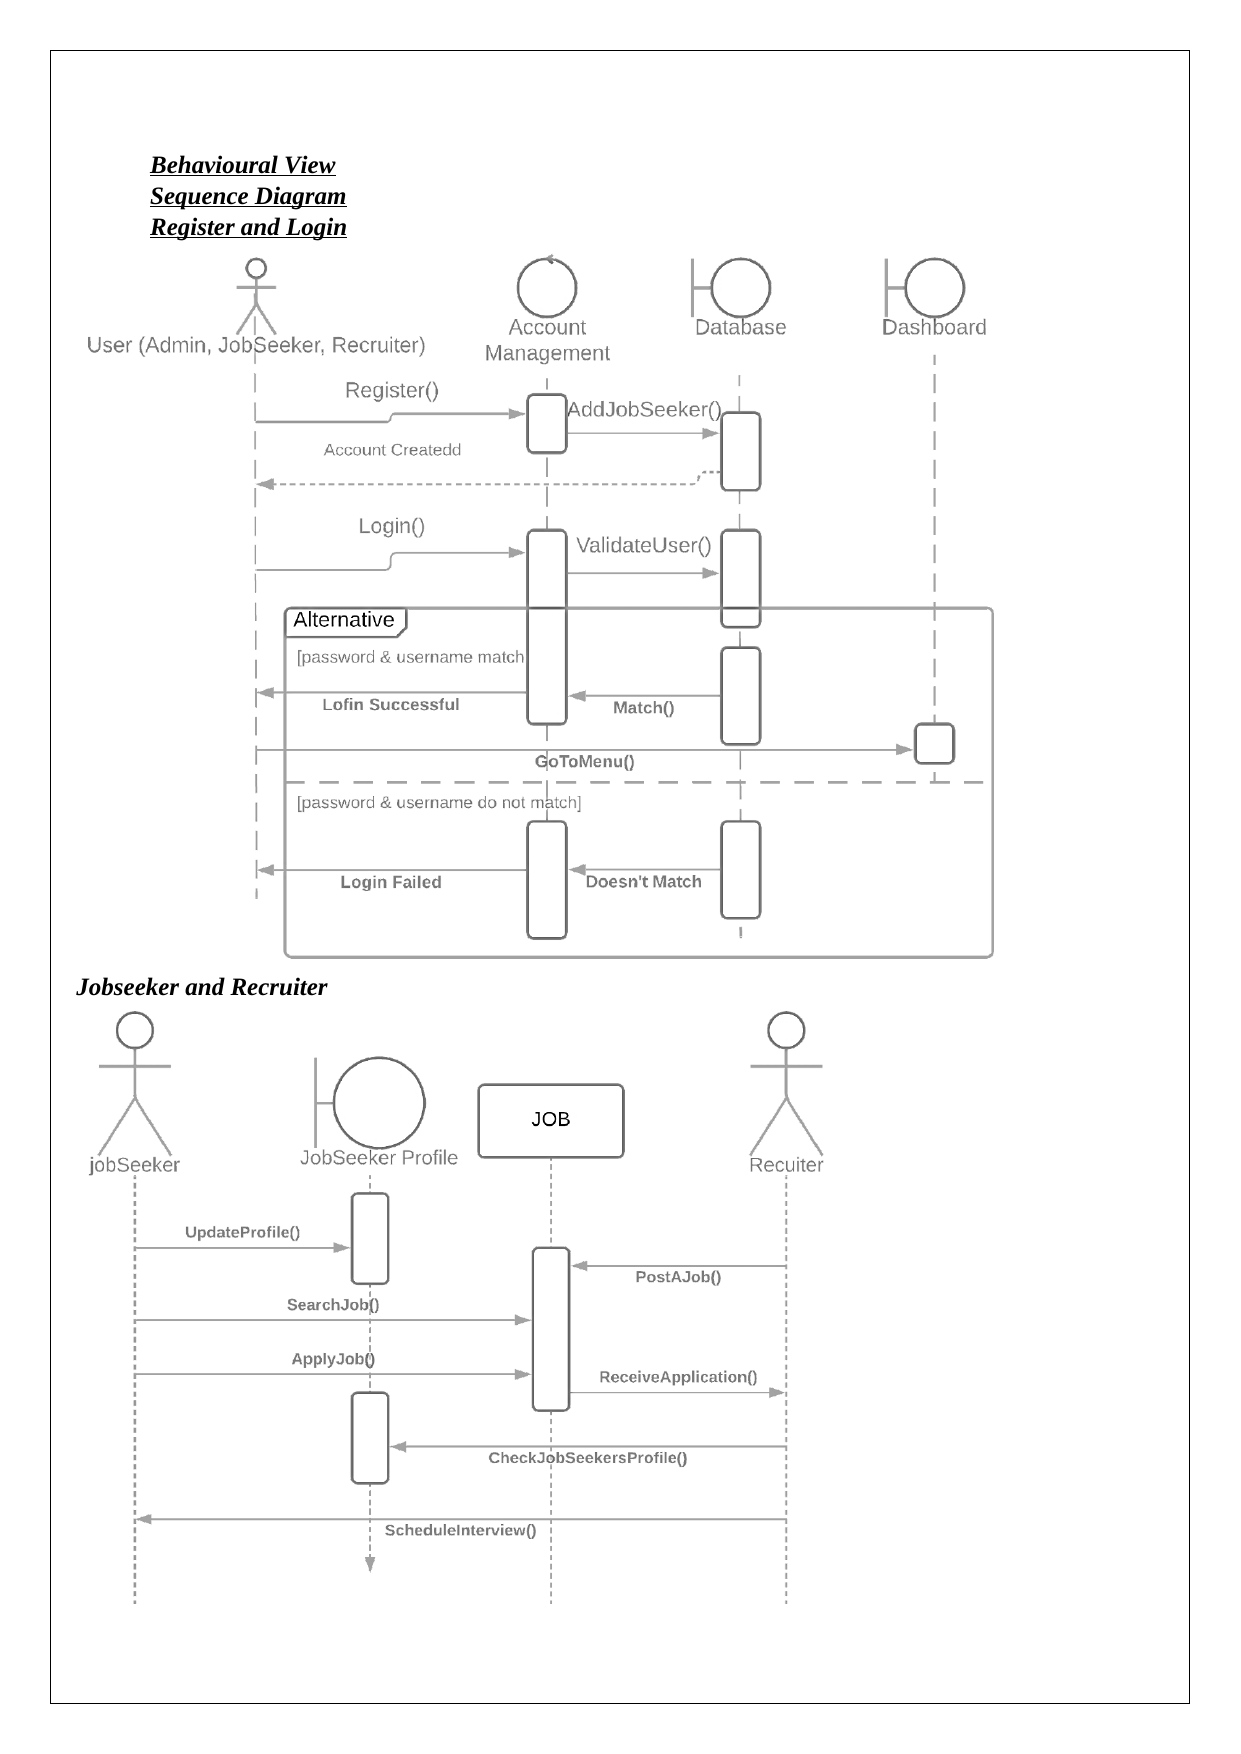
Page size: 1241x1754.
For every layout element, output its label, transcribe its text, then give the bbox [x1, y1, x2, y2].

picture [76, 1003, 835, 1604]
text Behavioural View [61, 150, 865, 179]
text Sequence Diagram [61, 181, 865, 210]
text Register and Login [61, 212, 865, 241]
picture [76, 243, 1000, 971]
